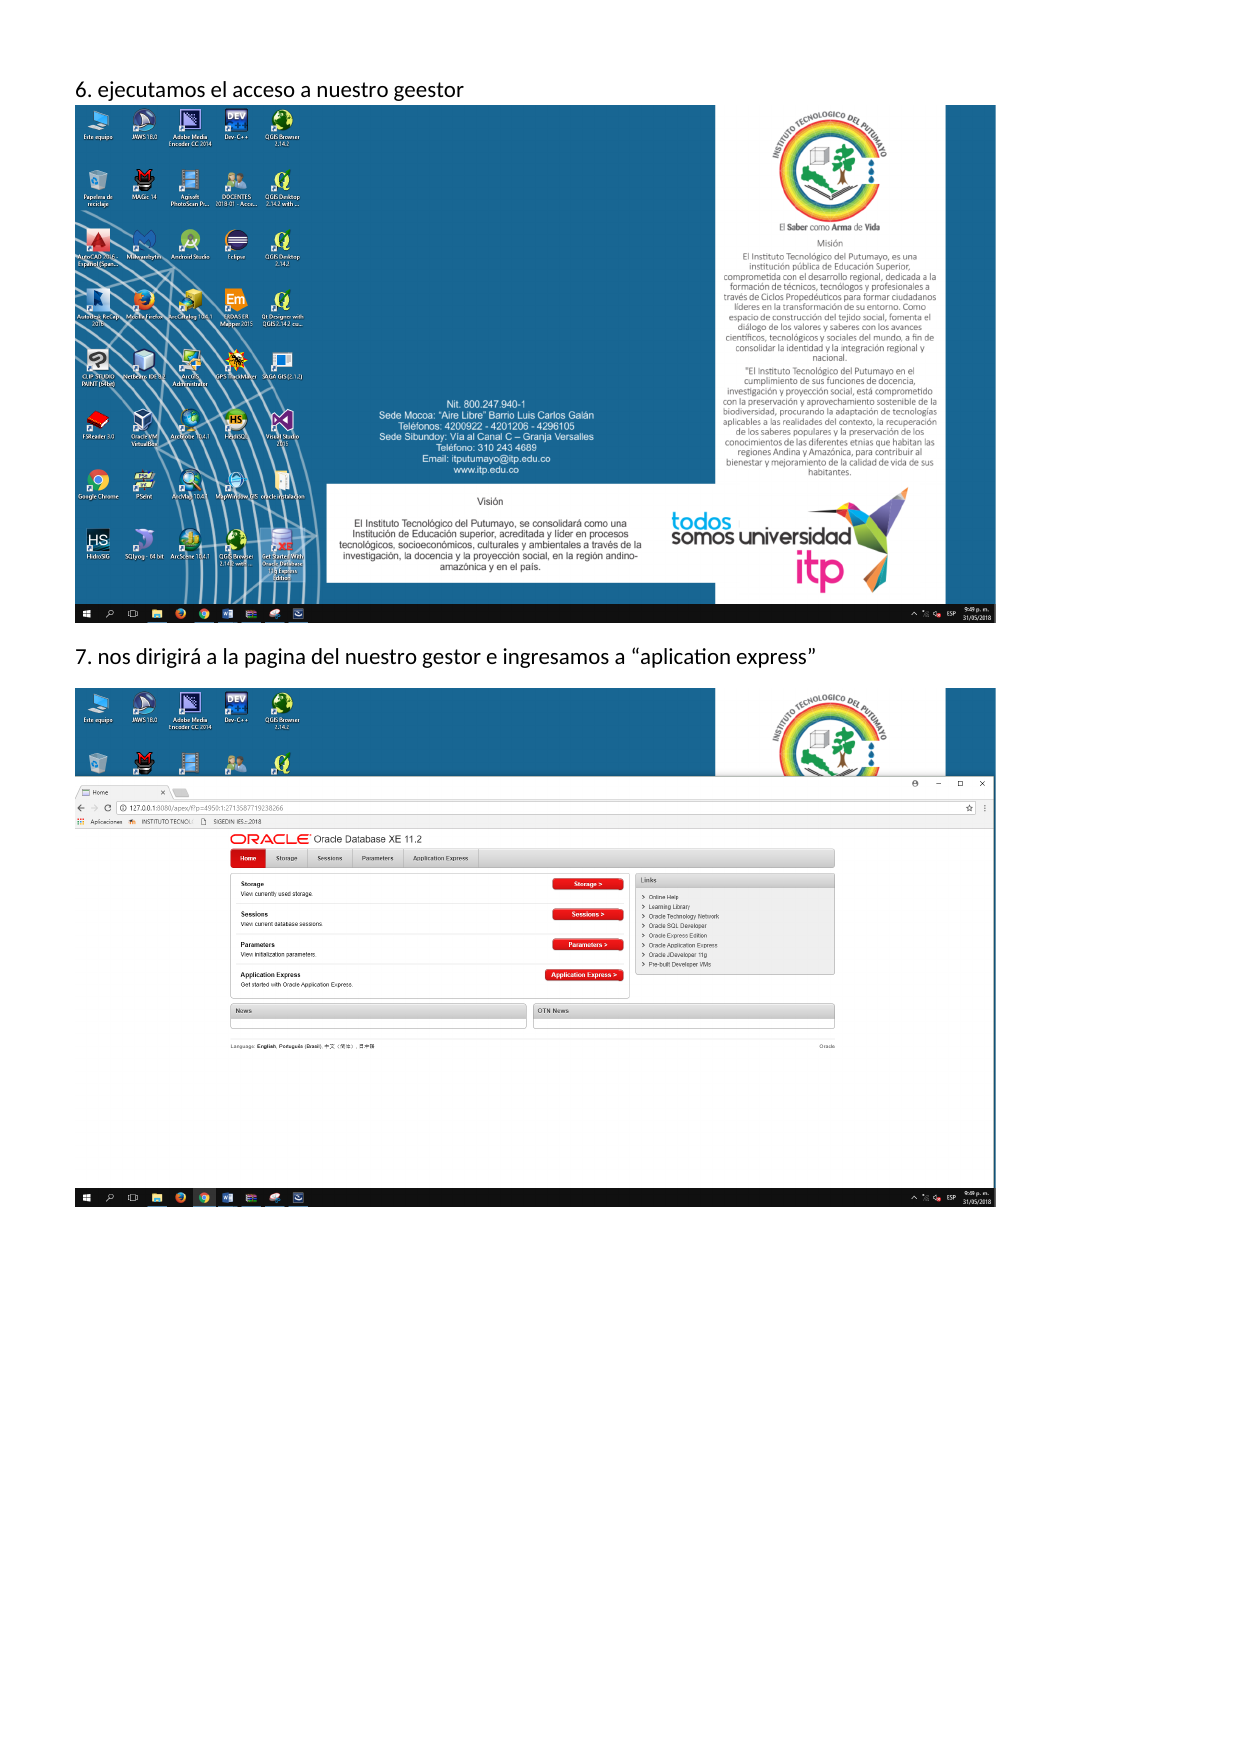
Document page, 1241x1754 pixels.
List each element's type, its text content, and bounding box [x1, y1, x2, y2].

picture [75, 688, 996, 1207]
picture [75, 105, 996, 623]
text 7. nos dirigirá a la pagina del nuestro gestor e ingresamos a “aplication express” [75, 642, 1165, 670]
